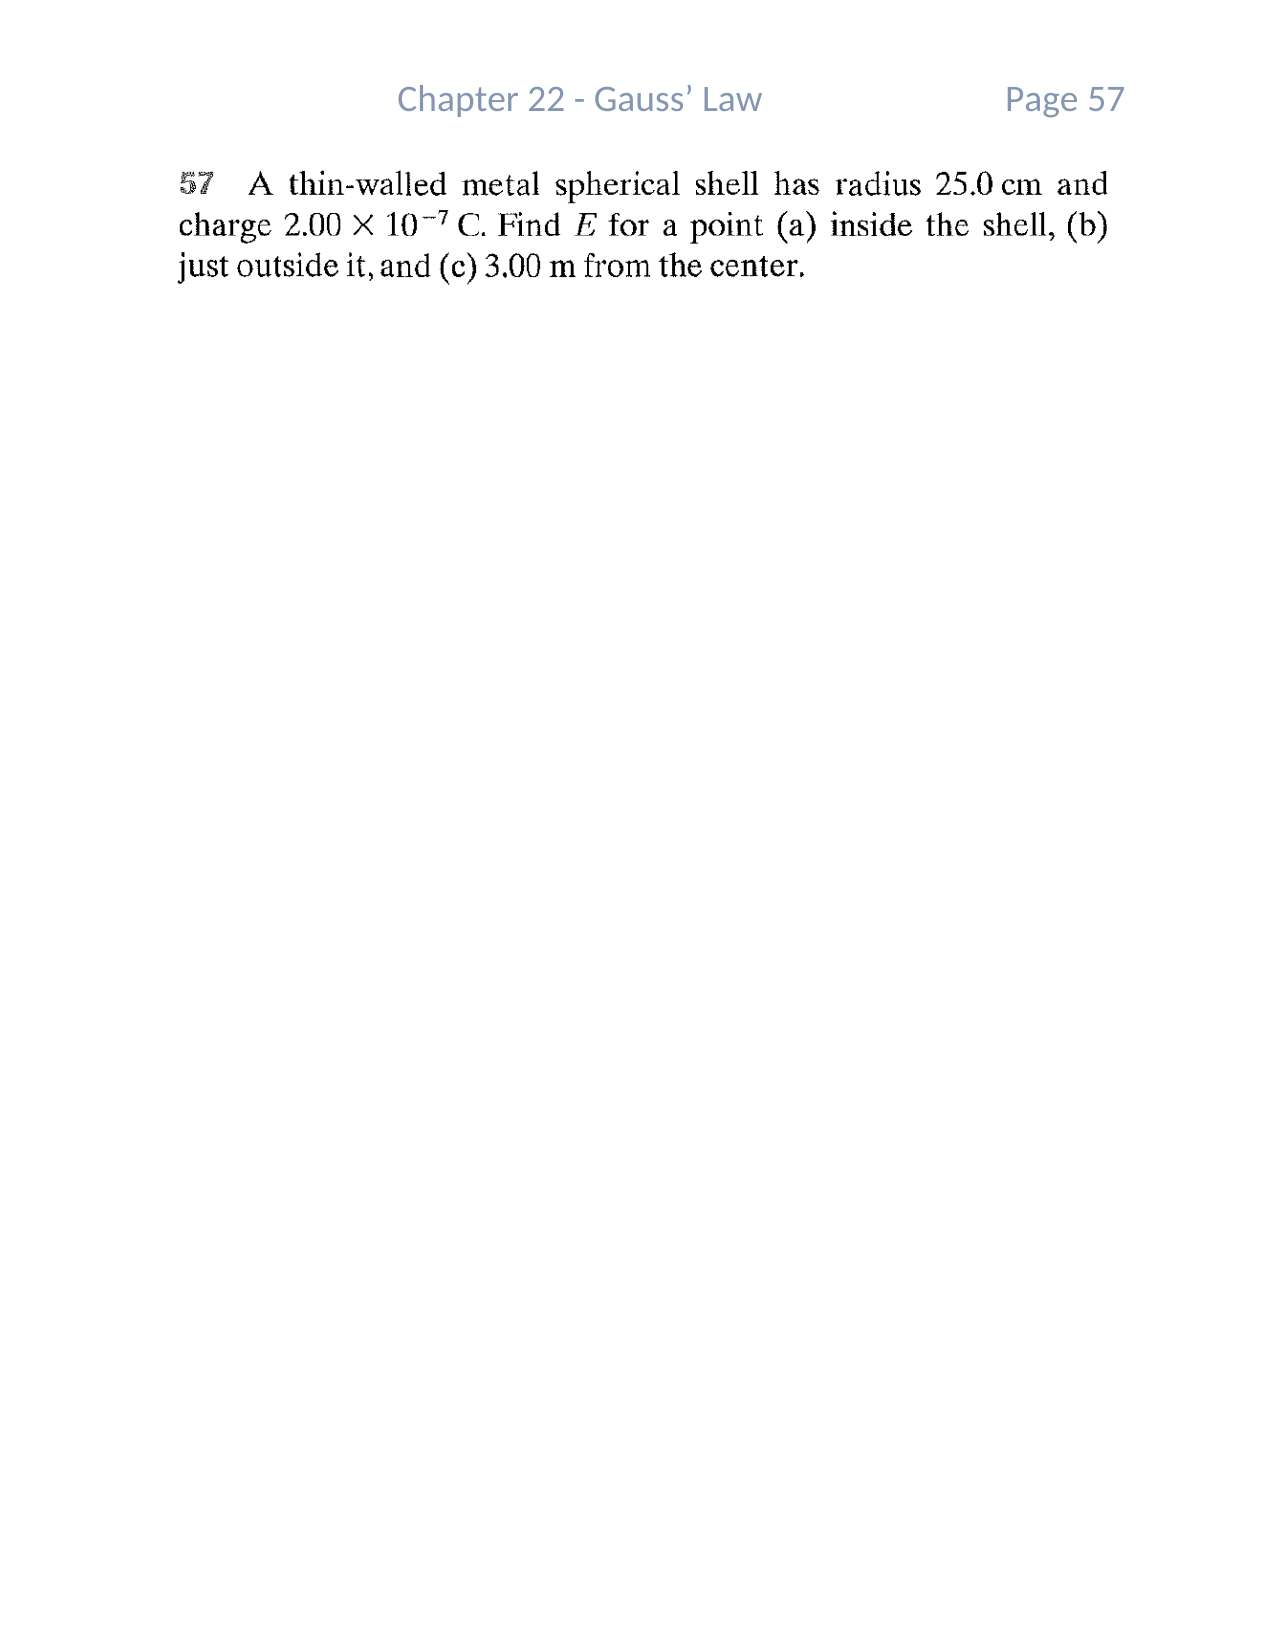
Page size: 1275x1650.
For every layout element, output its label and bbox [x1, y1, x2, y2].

picture [150, 150, 1125, 290]
